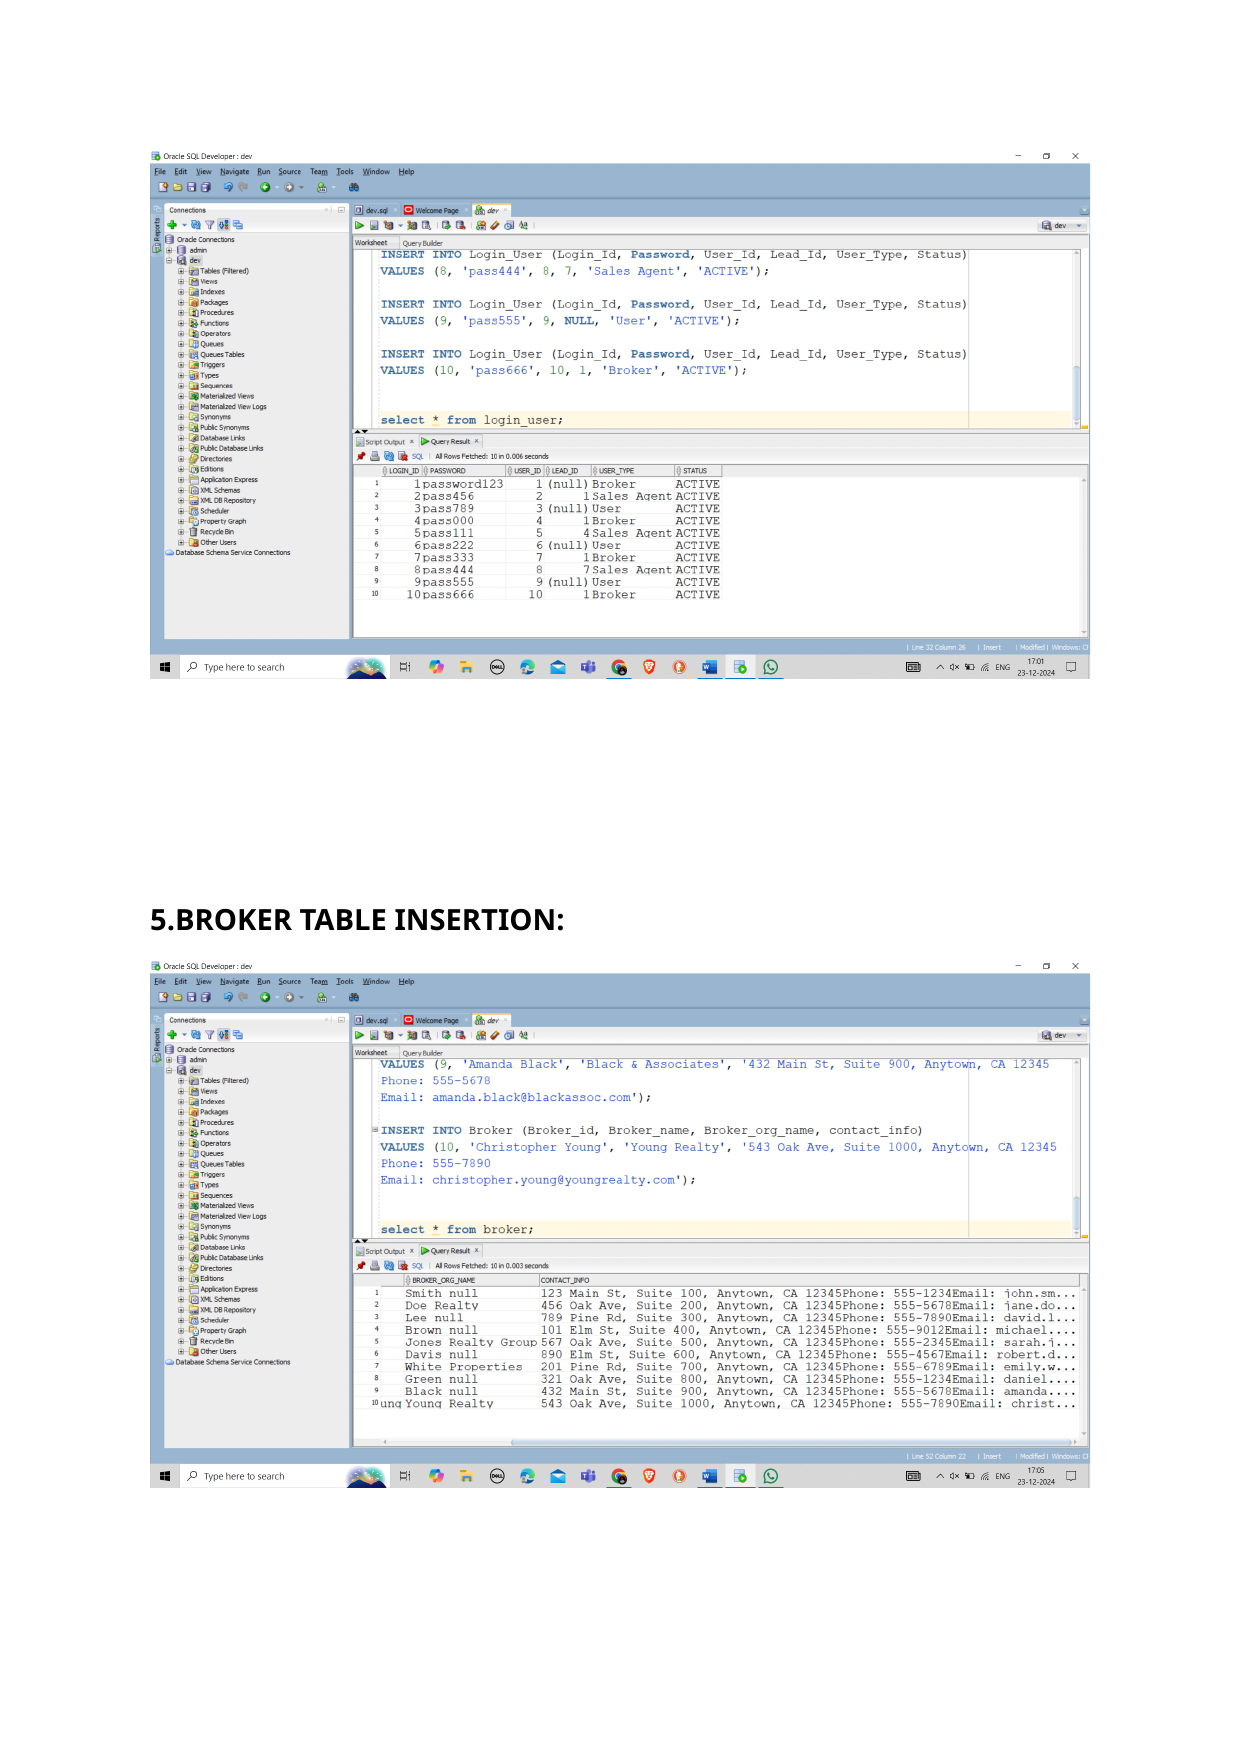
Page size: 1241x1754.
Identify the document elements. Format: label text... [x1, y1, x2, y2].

picture [150, 150, 1091, 679]
picture [150, 959, 1091, 1488]
text 5.BROKER TABLE INSERTION: [150, 900, 1090, 939]
